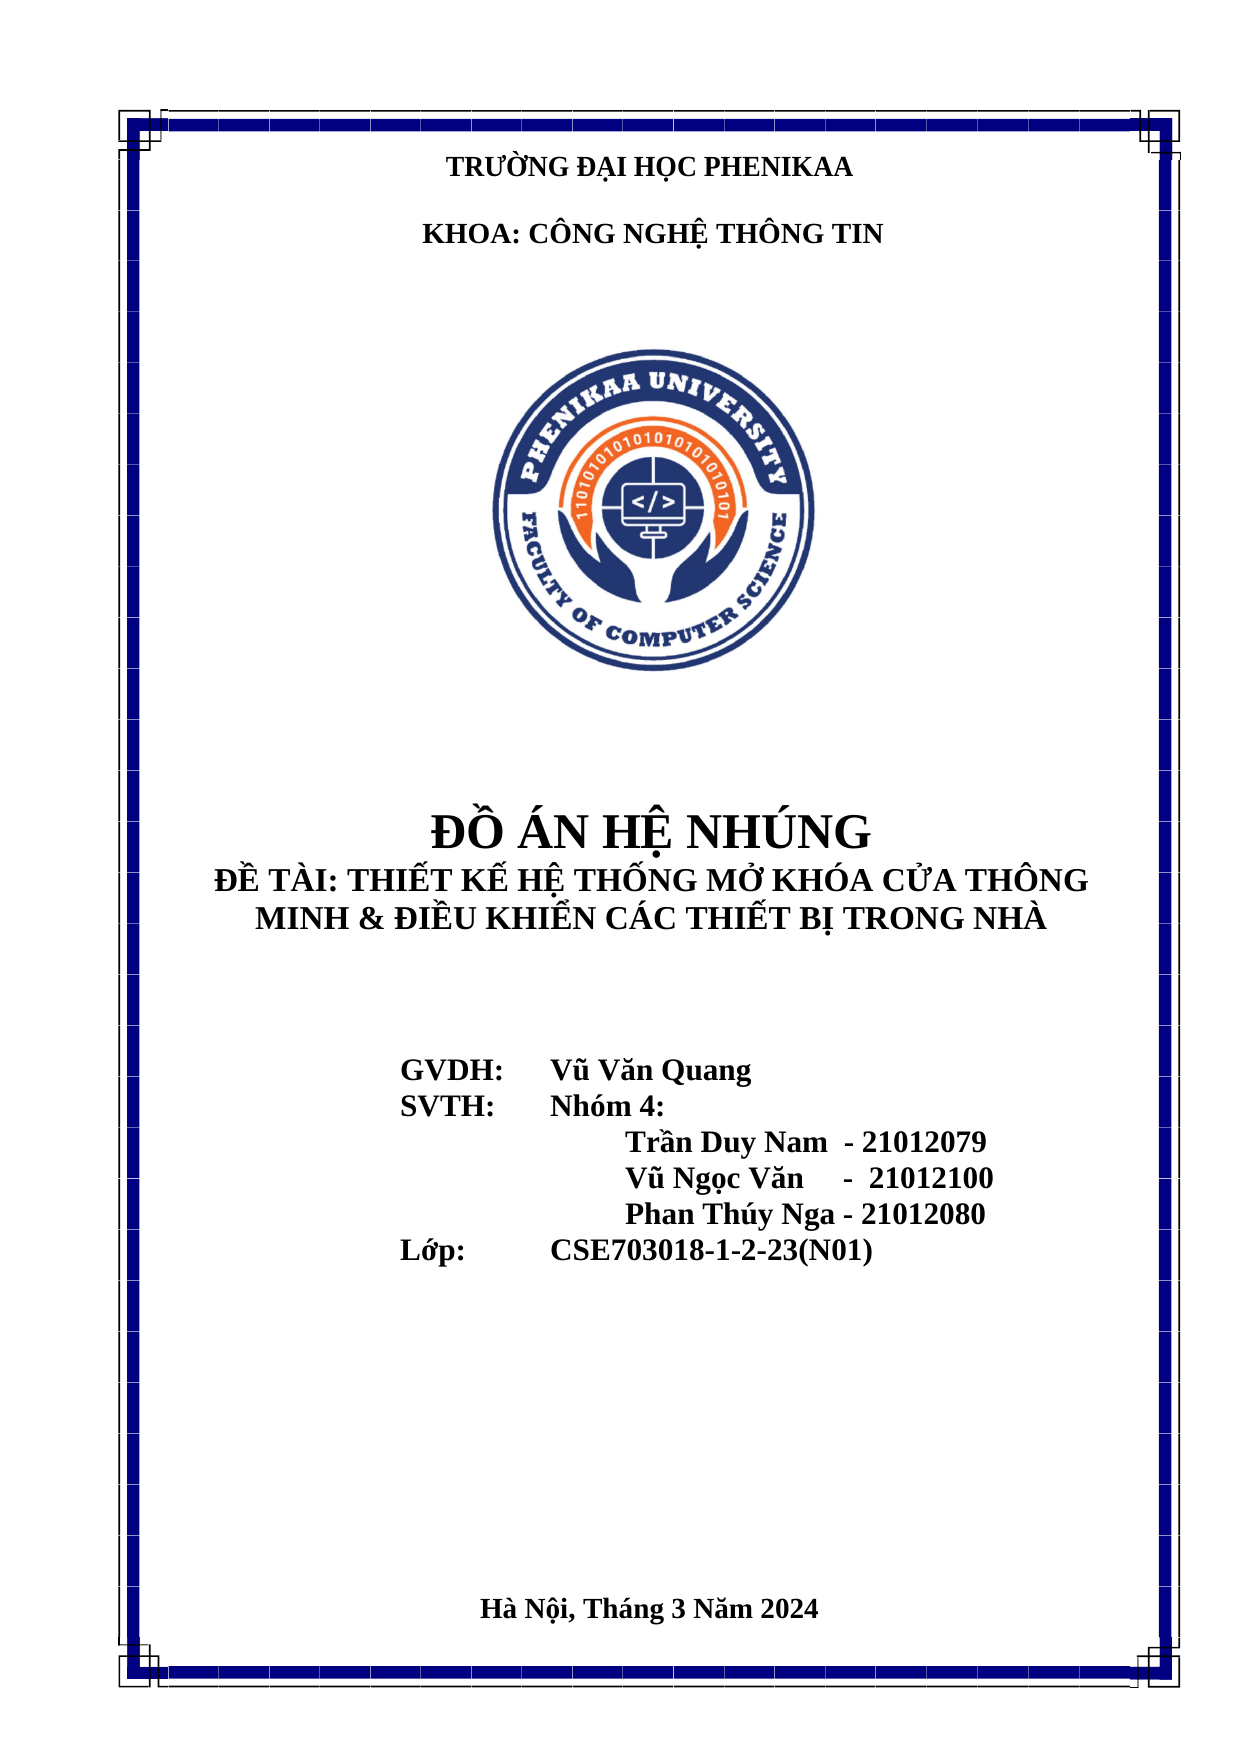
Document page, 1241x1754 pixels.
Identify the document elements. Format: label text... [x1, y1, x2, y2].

picture [1130, 118, 1181, 160]
picture [118, 1637, 168, 1679]
text ĐỒ ÁN HỆ NHÚNG [175, 802, 1128, 860]
text Trần Duy Nam - 21012079 [550, 1123, 1128, 1159]
text SVTH: Nhóm 4: [325, 1087, 1128, 1123]
text TRƯỜNG ĐẠI HỌC PHENIKAA [323, 149, 976, 183]
text Lớp: CSE703018-1-2-23(N01) [325, 1231, 1128, 1267]
text ĐỀ TÀI: THIẾT KẾ HỆ THỐNG MỞ KHÓA CỬA THÔNG MINH & ĐIỀU KHIỂN CÁC THIẾT BỊ TRONG NHÀ [175, 860, 1128, 936]
picture [127, 112, 148, 140]
picture [127, 109, 168, 160]
text Phan Thúy Nga - 21012080 [550, 1195, 1128, 1231]
picture [127, 142, 148, 149]
picture [465, 337, 838, 679]
picture [1142, 118, 1147, 140]
text Hà Nội, Tháng 3 Năm 2024 [322, 1591, 976, 1624]
picture [1150, 1658, 1172, 1685]
text GVDH: Vũ Văn Quang [325, 1051, 1128, 1087]
picture [151, 1657, 157, 1679]
picture [1130, 1637, 1172, 1688]
picture [121, 1657, 148, 1679]
text Vũ Ngọc Văn - 21012100 [550, 1159, 1128, 1195]
text KHOA: CÔNG NGHỆ THÔNG TIN [323, 216, 976, 249]
picture [1150, 118, 1178, 140]
picture [1150, 1649, 1172, 1655]
